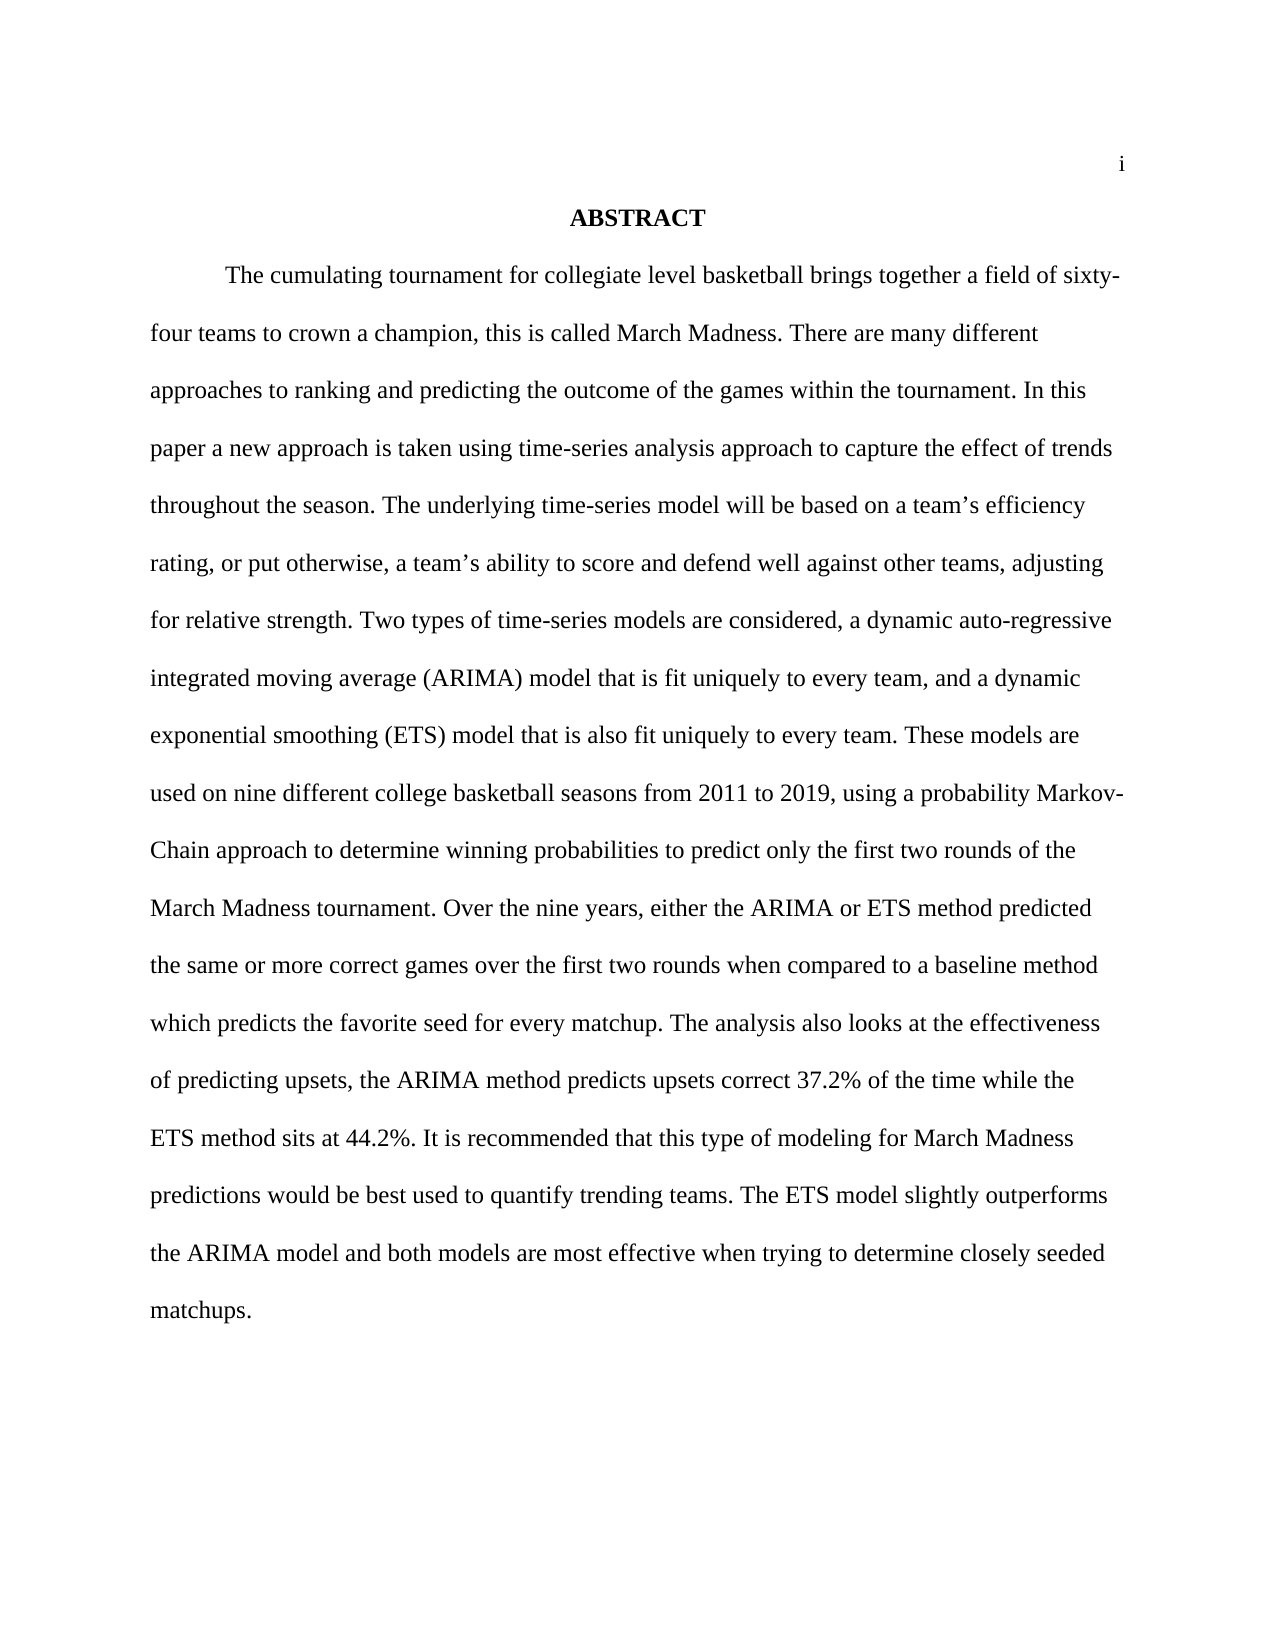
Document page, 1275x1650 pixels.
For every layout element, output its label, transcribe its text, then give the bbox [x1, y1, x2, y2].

title ABSTRACT [150, 203, 1125, 231]
title The cumulating tournament for collegiate level basketball brings together a field of sixty-four teams to crown a champion, this is called March Madness. There are many different approaches to ranking and predicting the outcome of the games within the tournament. In this paper a new approach is taken using time-series analysis approach to capture the effect of trends throughout the season. The underlying time-series model will be based on a team’s efficiency rating, or put otherwise, a team’s ability to score and defend well against other teams, adjusting for relative strength. Two types of time-series models are considered, a dynamic auto-regressive integrated moving average (ARIMA) model that is fit uniquely to every team, and a dynamic exponential smoothing (ETS) model that is also fit uniquely to every team. These models are used on nine different college basketball seasons from 2011 to 2019, using a probability Markov-Chain approach to determine winning probabilities to predict only the first two rounds of the March Madness tournament. Over the nine years, either the ARIMA or ETS method predicted the same or more correct games over the first two rounds when compared to a baseline method which predicts the favorite seed for every matchup. The analysis also looks at the effectiveness of predicting upsets, the ARIMA method predicts upsets correct 37.2% of the time while the ETS method sits at 44.2%. It is recommended that this type of modeling for March Madness predictions would be best used to quantify trending teams. The ETS model slightly outperforms the ARIMA model and both models are most effective when trying to determine closely seeded matchups. [150, 260, 1125, 1324]
